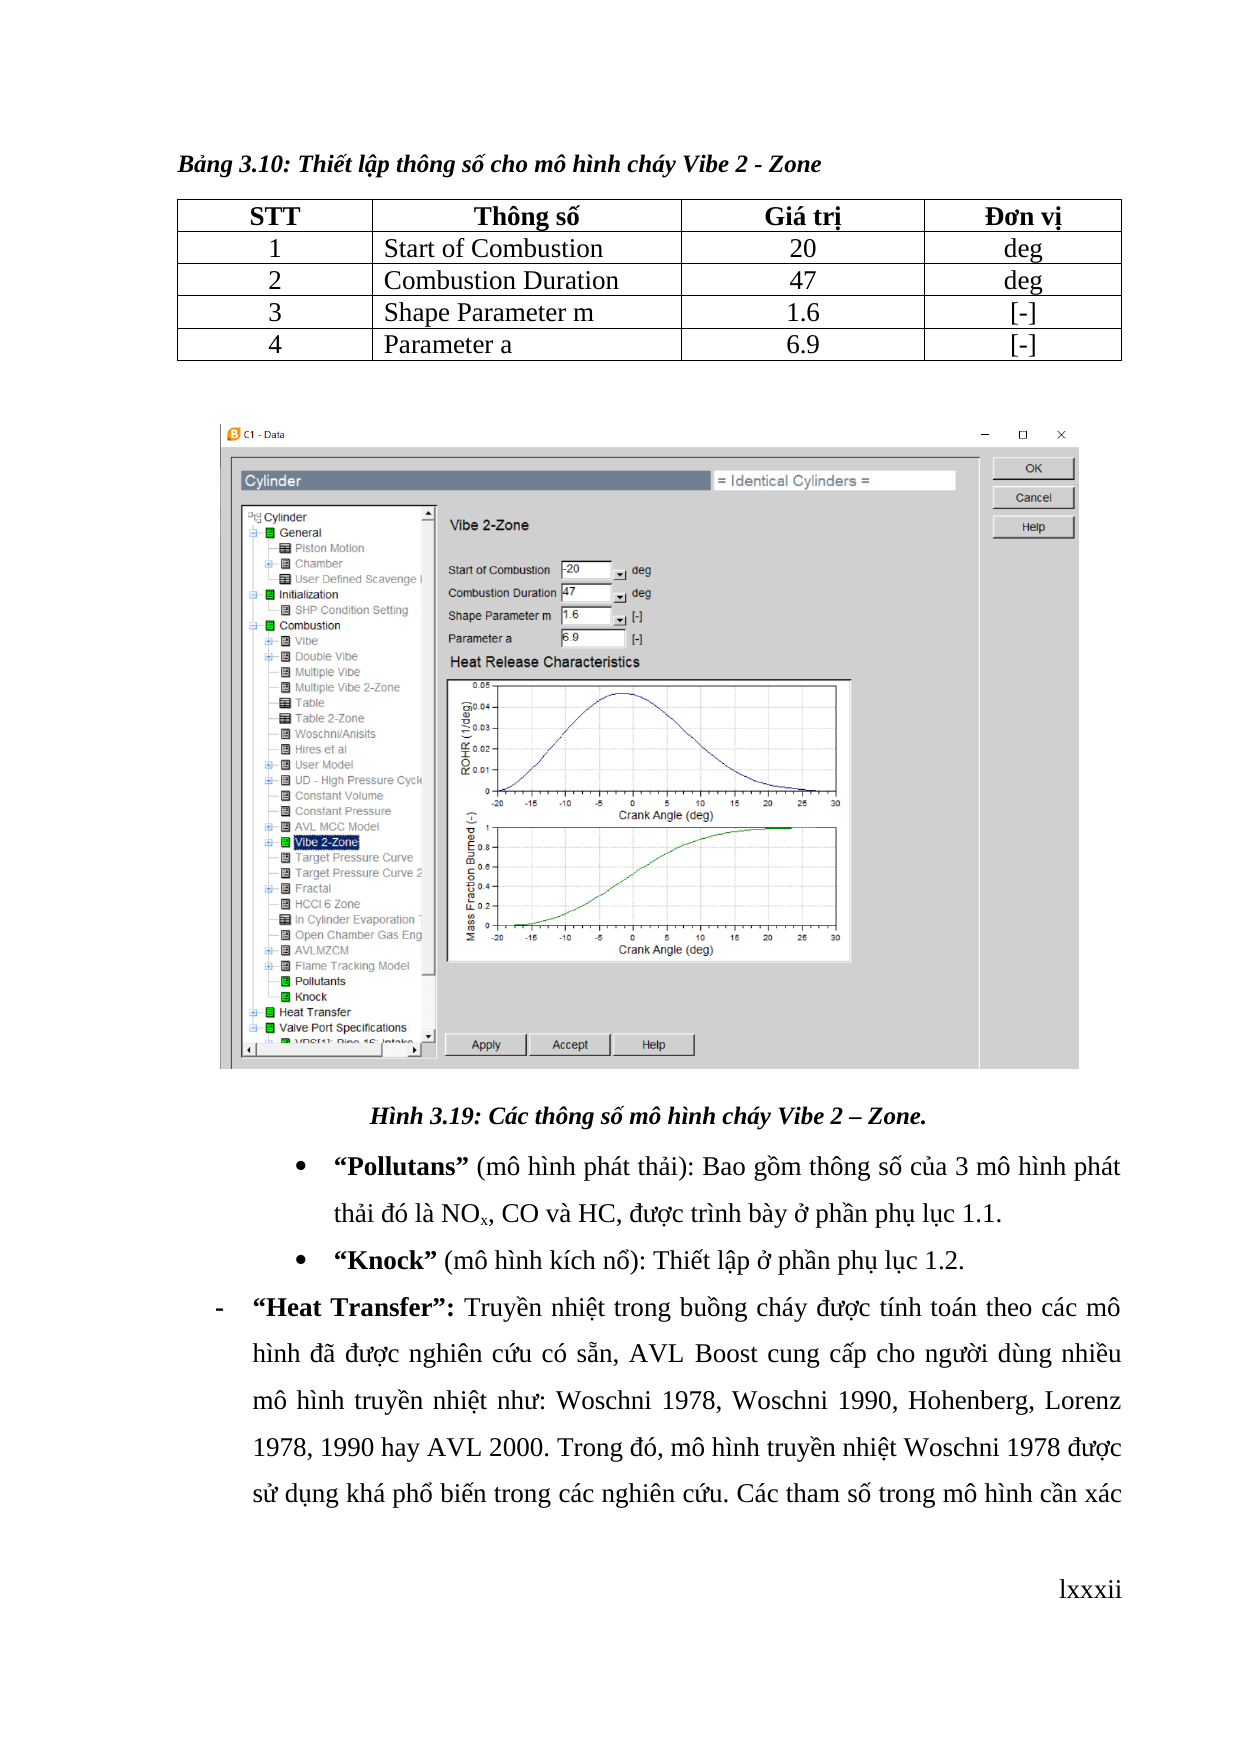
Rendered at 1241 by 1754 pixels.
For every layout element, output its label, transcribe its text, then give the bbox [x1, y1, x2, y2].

table_cell Start of Combustion [373, 232, 681, 263]
table_header STT [178, 200, 372, 231]
table_header Giá trị [682, 200, 924, 231]
table_cell 1.6 [682, 296, 924, 328]
table_cell 20 [682, 232, 924, 263]
table_cell 3 [178, 296, 372, 328]
table_cell Shape Parameter m [373, 296, 681, 328]
table_cell [-] [925, 329, 1121, 360]
table_cell Combustion Duration [373, 264, 681, 295]
text Bảng 3.10: Thiết lập thông số cho mô hình cháy Vibe 2 - Zone [177, 149, 1122, 178]
table_cell Parameter a [373, 329, 681, 360]
table_header Đơn vị [925, 200, 1121, 231]
table_cell 2 [178, 264, 372, 295]
table_cell 4 [178, 329, 372, 360]
picture [220, 424, 1079, 1069]
table_cell deg [925, 264, 1121, 295]
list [215, 1291, 1122, 1509]
table_cell 1 [178, 232, 372, 263]
table_header Thông số [373, 200, 681, 231]
list “Knock” (mô hình kích nổ): Thiết lập ở phần phụ lục 1.2. [296, 1244, 1122, 1275]
table_cell 47 [682, 264, 924, 295]
table_cell [-] [925, 296, 1121, 328]
table_cell 6.9 [682, 329, 924, 360]
list “Pollutans” (mô hình phát thải): Bao gồm thông số của 3 mô hình phát thải đó là NOx, CO và HC, được trình bày ở phần phụ lục 1.1. [296, 1151, 1122, 1228]
text Hình 3.19: Các thông số mô hình cháy Vibe 2 – Zone. [177, 1101, 1122, 1130]
table_cell deg [925, 232, 1121, 263]
